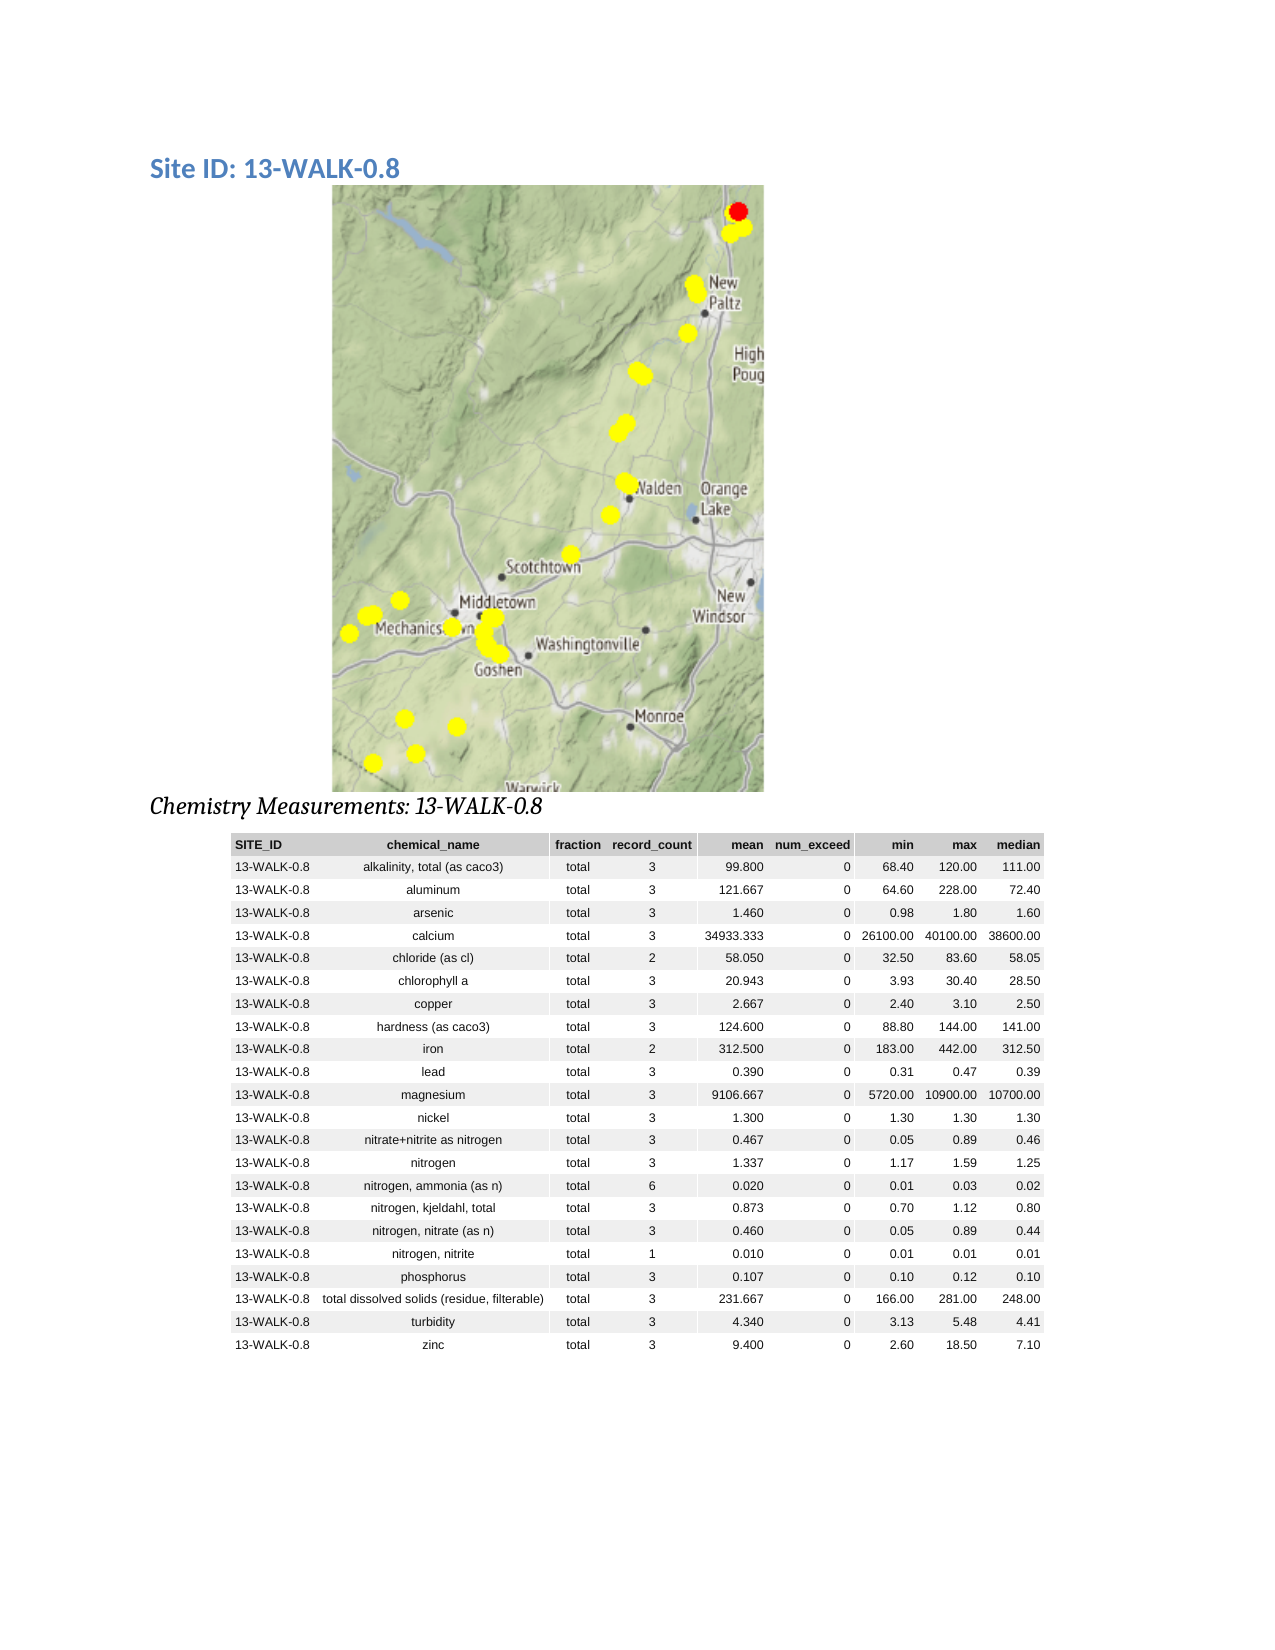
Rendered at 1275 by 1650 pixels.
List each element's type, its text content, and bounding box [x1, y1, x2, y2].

picture [168, 185, 927, 792]
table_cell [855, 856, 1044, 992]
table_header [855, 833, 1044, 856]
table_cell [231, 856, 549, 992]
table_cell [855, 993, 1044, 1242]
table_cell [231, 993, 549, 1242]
text Chemistry Measurements: 13-WALK-0.8 [150, 792, 1125, 821]
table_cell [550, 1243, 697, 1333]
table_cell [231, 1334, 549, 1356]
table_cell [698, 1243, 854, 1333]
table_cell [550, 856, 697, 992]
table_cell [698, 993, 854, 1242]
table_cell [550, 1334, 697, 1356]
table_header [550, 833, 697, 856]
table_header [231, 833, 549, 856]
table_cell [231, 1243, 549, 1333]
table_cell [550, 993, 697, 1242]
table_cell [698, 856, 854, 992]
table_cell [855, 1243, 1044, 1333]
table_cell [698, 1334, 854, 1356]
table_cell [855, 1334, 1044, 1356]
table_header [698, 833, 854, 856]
